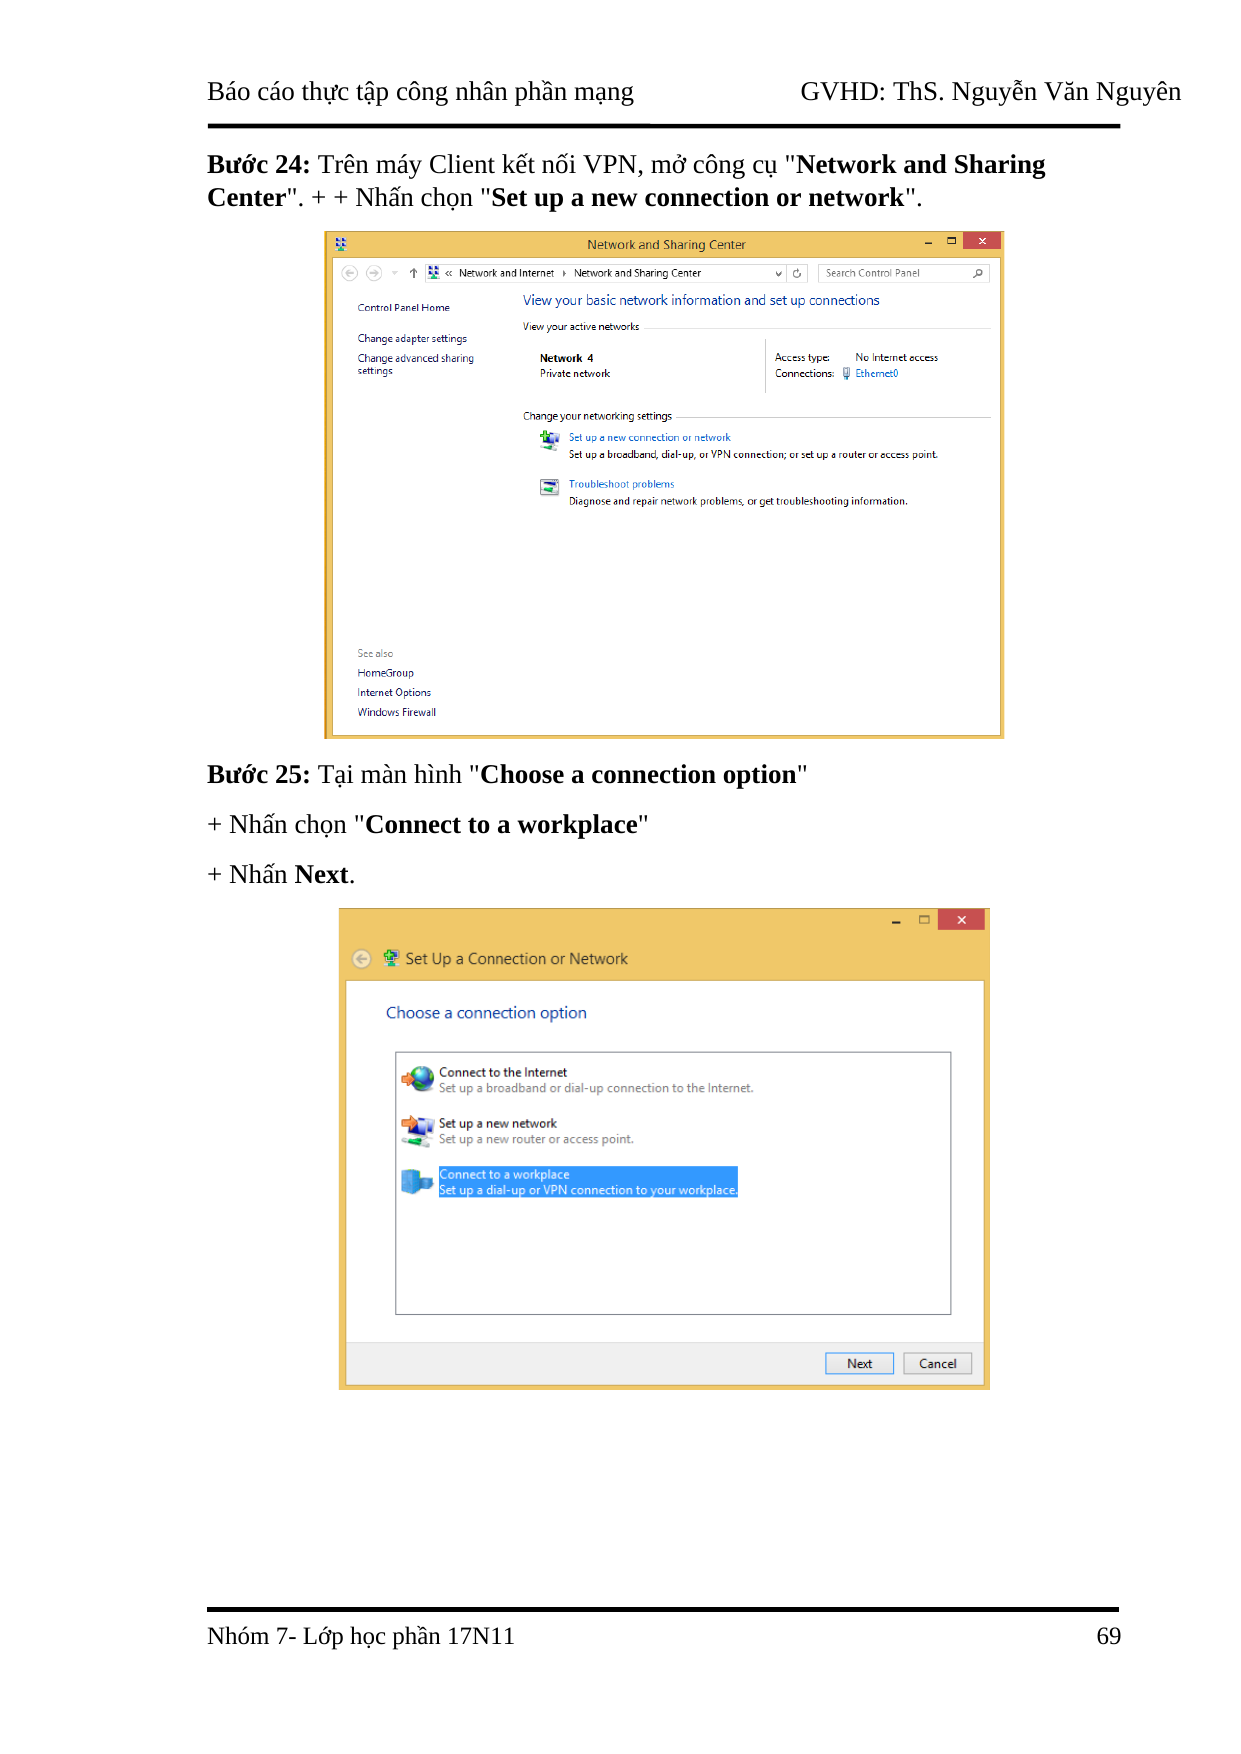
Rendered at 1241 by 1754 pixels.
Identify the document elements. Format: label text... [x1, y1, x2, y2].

picture [324, 231, 1005, 739]
text + Nhấn Next. [207, 858, 1122, 889]
text + Nhấn chọn "Connect to a workplace" [207, 808, 1122, 839]
picture [338, 908, 990, 1390]
text Bước 24: Trên máy Client kết nối VPN, mở công cụ "Network and Sharing Center". + + Nhấn chọn "Set up a new connection or network". [207, 148, 1122, 212]
text Bước 25: Tại màn hình "Choose a connection option" [207, 758, 1122, 789]
